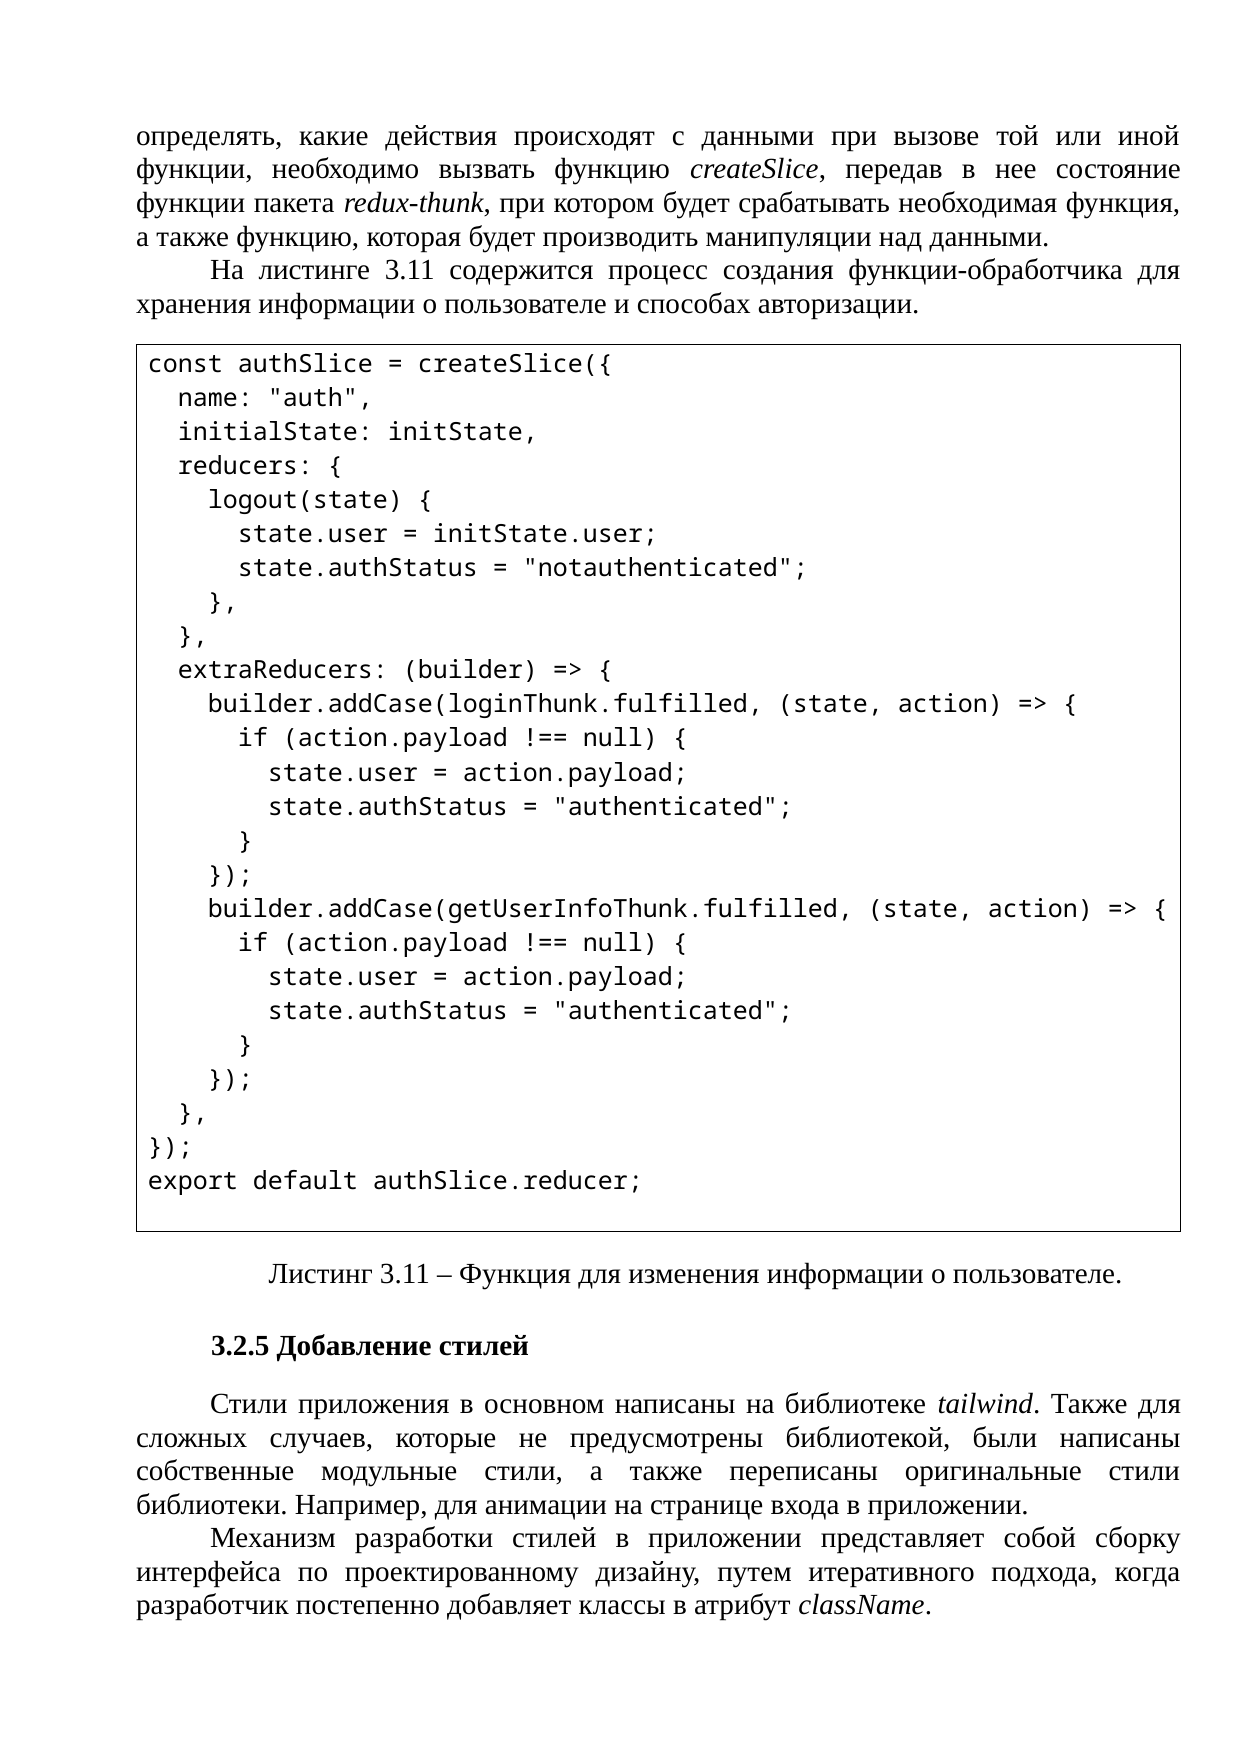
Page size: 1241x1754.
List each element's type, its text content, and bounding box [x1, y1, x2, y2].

text Добавление стилей [211, 1328, 1181, 1361]
text Листинг 3.11 – Функция для изменения информации о пользователе. [136, 1257, 1181, 1290]
text Стили приложения в основном написаны на библиотеке tailwind. Также для сложных случаев, которые не предусмотрены библиотекой, были написаны собственные модульные стили, а также переписаны оригинальные стили библиотеки. Например, для анимации на странице входа в приложении. [136, 1386, 1181, 1520]
table_header const authSlice = createSlice({ name: "auth", initialState: initState, reducers: { logout(state) { state.user = initState.user; state.authStatus = "notauthenticated"; }, }, extraReducers: (builder) => { builder.addCase(loginThunk.fulfilled, (state, action) => { if (action.payload !== null) { state.user = action.payload; state.authStatus = "authenticated"; } }); builder.addCase(getUserInfoThunk.fulfilled, (state, action) => { if (action.payload !== null) { state.user = action.payload; state.authStatus = "authenticated"; } }); }, }); export default authSlice.reducer; [137, 345, 1180, 1231]
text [136, 118, 1181, 252]
text На листинге 3.11 содержится процесс создания функции-обработчика для хранения информации о пользователе и способах авторизации. [136, 252, 1181, 319]
text Механизм разработки стилей в приложении представляет собой сборку интерфейса по проектированному дизайну, путем итеративного подхода, когда разработчик постепенно добавляет классы в атрибут className. [136, 1520, 1181, 1621]
